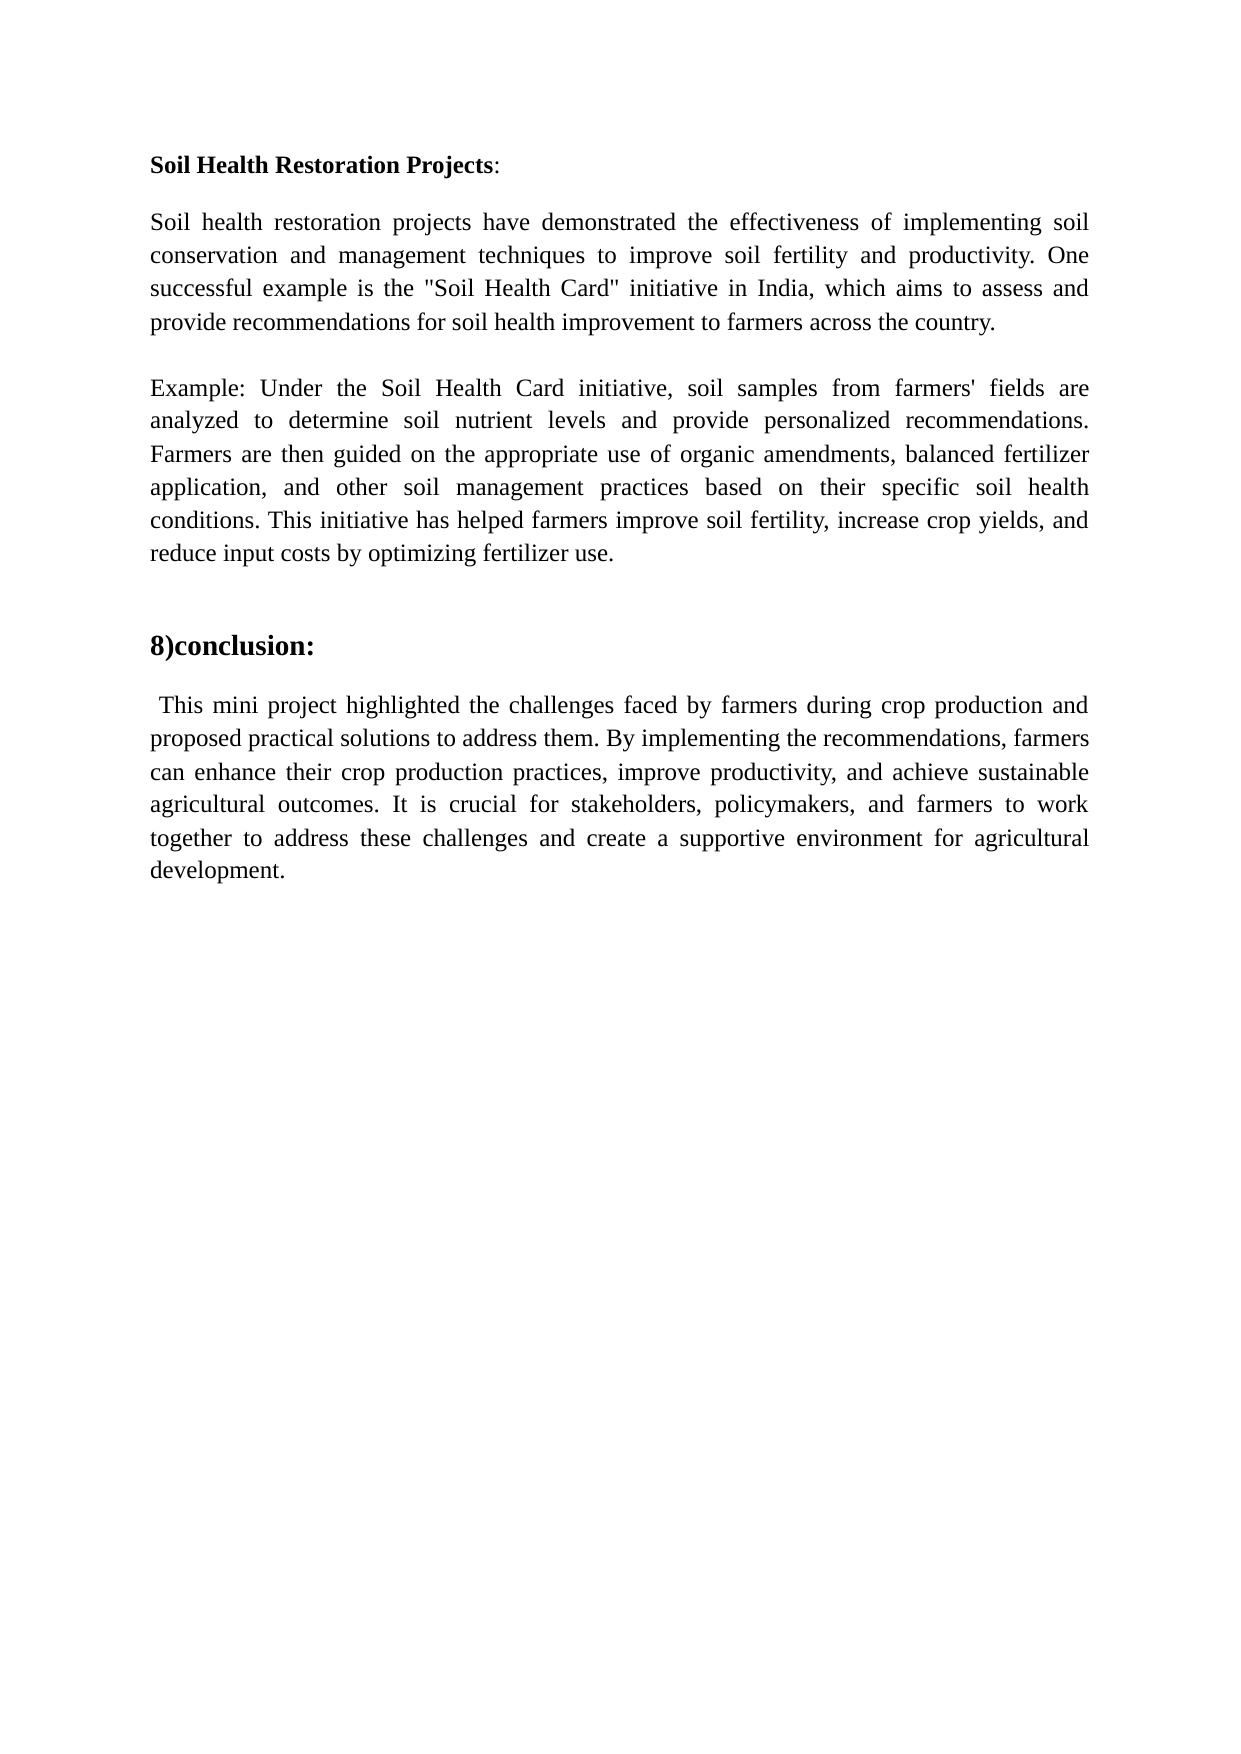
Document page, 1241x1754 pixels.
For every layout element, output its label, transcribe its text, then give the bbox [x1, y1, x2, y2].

text Example: Under the Soil Health Card initiative, soil samples from farmers' fields are analyzed to determine soil nutrient levels and provide personalized recommendations. Farmers are then guided on the appropriate use of organic amendments, balanced fertilizer application, and other soil management practices based on their specific soil health conditions. This initiative has helped farmers improve soil fertility, increase crop yields, and reduce input costs by optimizing fertilizer use. [150, 373, 1090, 566]
text 8)conclusion: [150, 628, 1090, 662]
text Soil health restoration projects have demonstrated the effectiveness of implementing soil conservation and management techniques to improve soil fertility and productivity. One successful example is the "Soil Health Card" initiative in India, which aims to assess and provide recommendations for soil health improvement to farmers across the country. [150, 207, 1090, 335]
text This mini project highlighted the challenges faced by farmers during crop production and proposed practical solutions to address them. By implementing the recommendations, farmers can enhance their crop production practices, improve productivity, and achieve sustainable agricultural outcomes. It is crucial for stakeholders, policymakers, and farmers to work together to address these challenges and create a supportive environment for agricultural development. [150, 691, 1090, 884]
text Soil Health Restoration Projects: [150, 150, 1090, 179]
